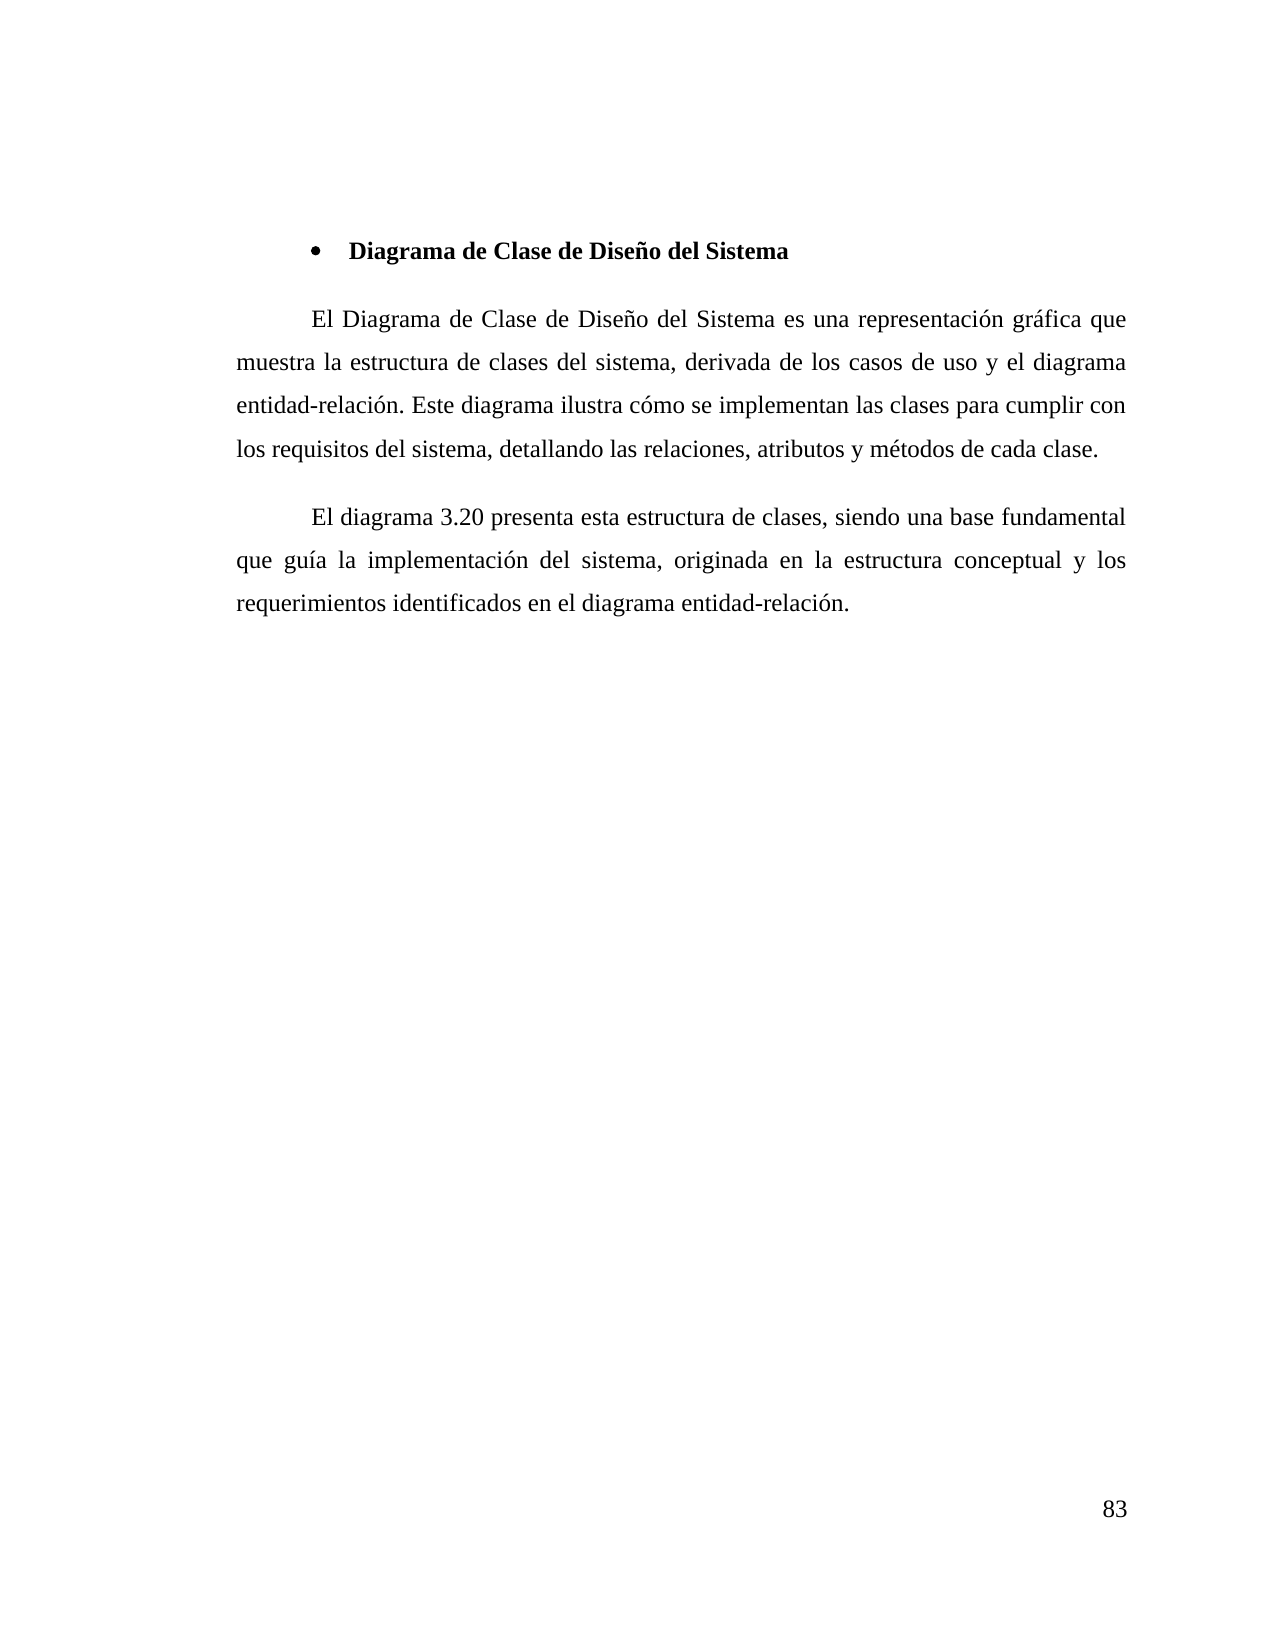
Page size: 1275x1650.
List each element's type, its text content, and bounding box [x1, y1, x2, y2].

text El diagrama 3.20 presenta esta estructura de clases, siendo una base fundamental que guía la implementación del sistema, originada en la estructura conceptual y los requerimientos identificados en el diagrama entidad-relación. [236, 502, 1127, 617]
text El Diagrama de Clase de Diseño del Sistema es una representación gráfica que muestra la estructura de clases del sistema, derivada de los casos de uso y el diagrama entidad-relación. Este diagrama ilustra cómo se implementan las clases para cumplir con los requisitos del sistema, detallando las relaciones, atributos y métodos de cada clase. [236, 304, 1127, 462]
list Diagrama de Clase de Diseño del Sistema [311, 236, 1127, 265]
